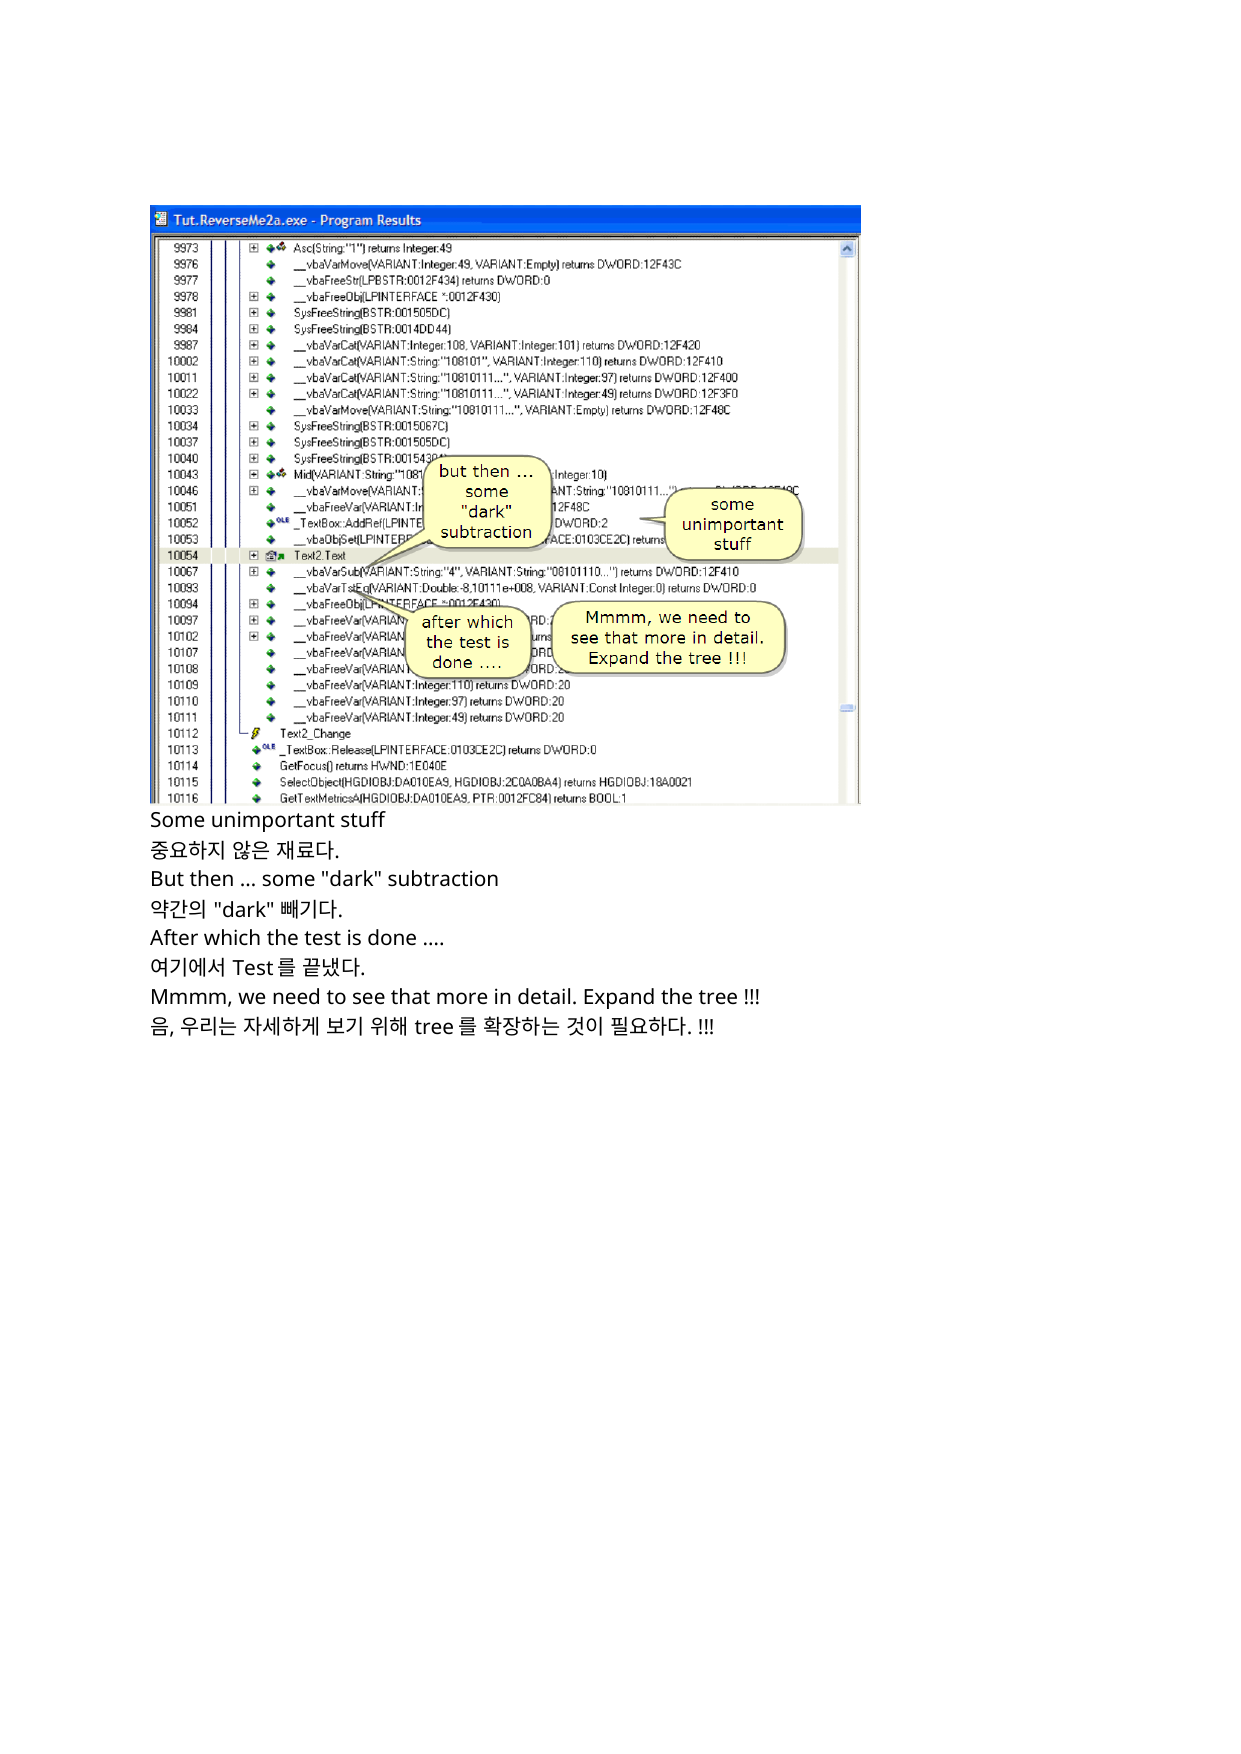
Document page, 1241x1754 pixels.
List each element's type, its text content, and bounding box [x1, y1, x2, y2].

picture [150, 205, 861, 806]
text 중요하지 않은 재료다. [150, 834, 1090, 864]
text After which the test is done …. [150, 923, 1090, 952]
text Some unimportant stuff [150, 806, 1090, 834]
text But then … some "dark" subtraction [150, 864, 1090, 893]
text 음, 우리는 자세하게 보기 위해 tree를 확장하는 것이 필요하다. !!! [150, 1010, 1090, 1041]
text 여기에서 Test를 끝냈다. [150, 952, 1090, 982]
text 약간의 "dark" 빼기다. [150, 893, 1090, 923]
text Mmmm, we need to see that more in detail. Expand the tree !!! [150, 982, 1090, 1010]
